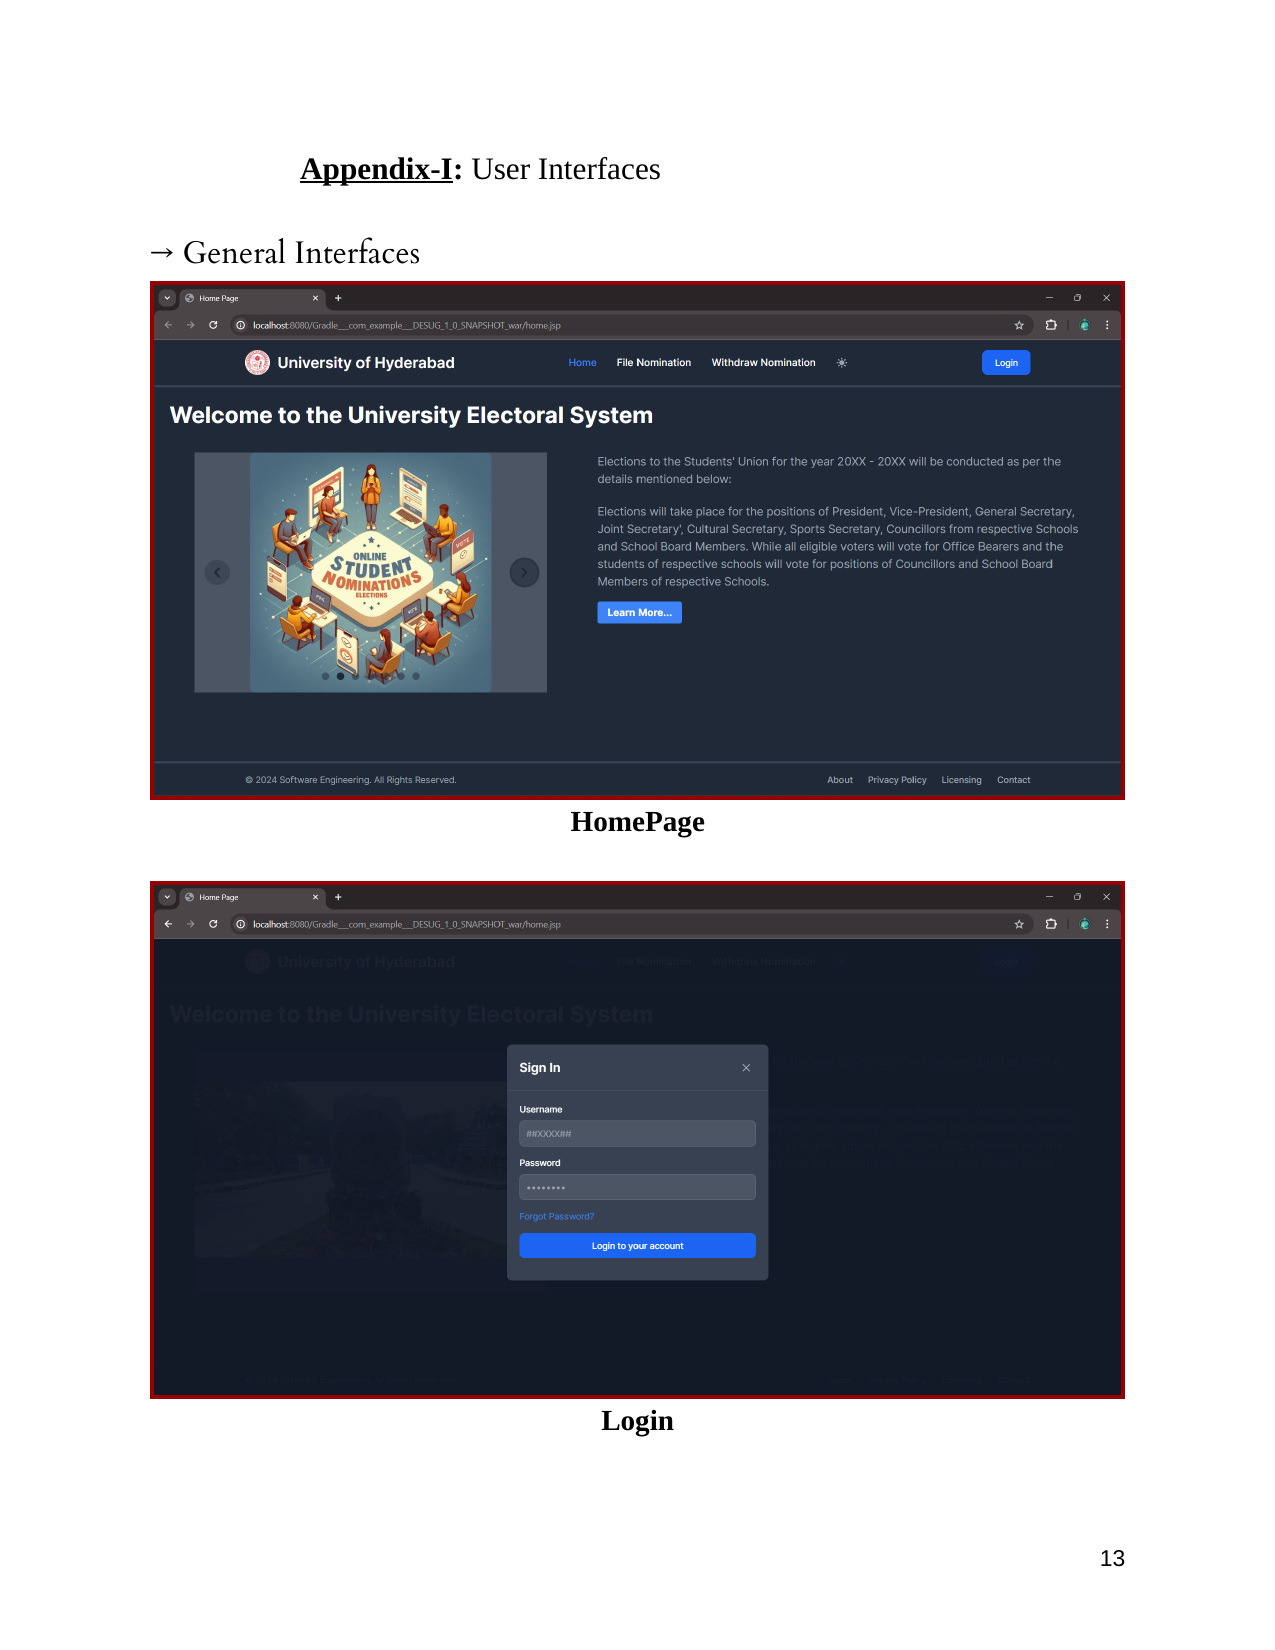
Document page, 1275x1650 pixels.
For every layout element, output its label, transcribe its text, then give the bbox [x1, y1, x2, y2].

text Login [150, 1403, 1125, 1437]
picture [154, 885, 1121, 1395]
picture [154, 285, 1121, 796]
text HomePage [150, 804, 1125, 837]
subtitle Appendix-I: User Interfaces [300, 150, 1125, 186]
text → General Interfaces [150, 232, 1125, 275]
